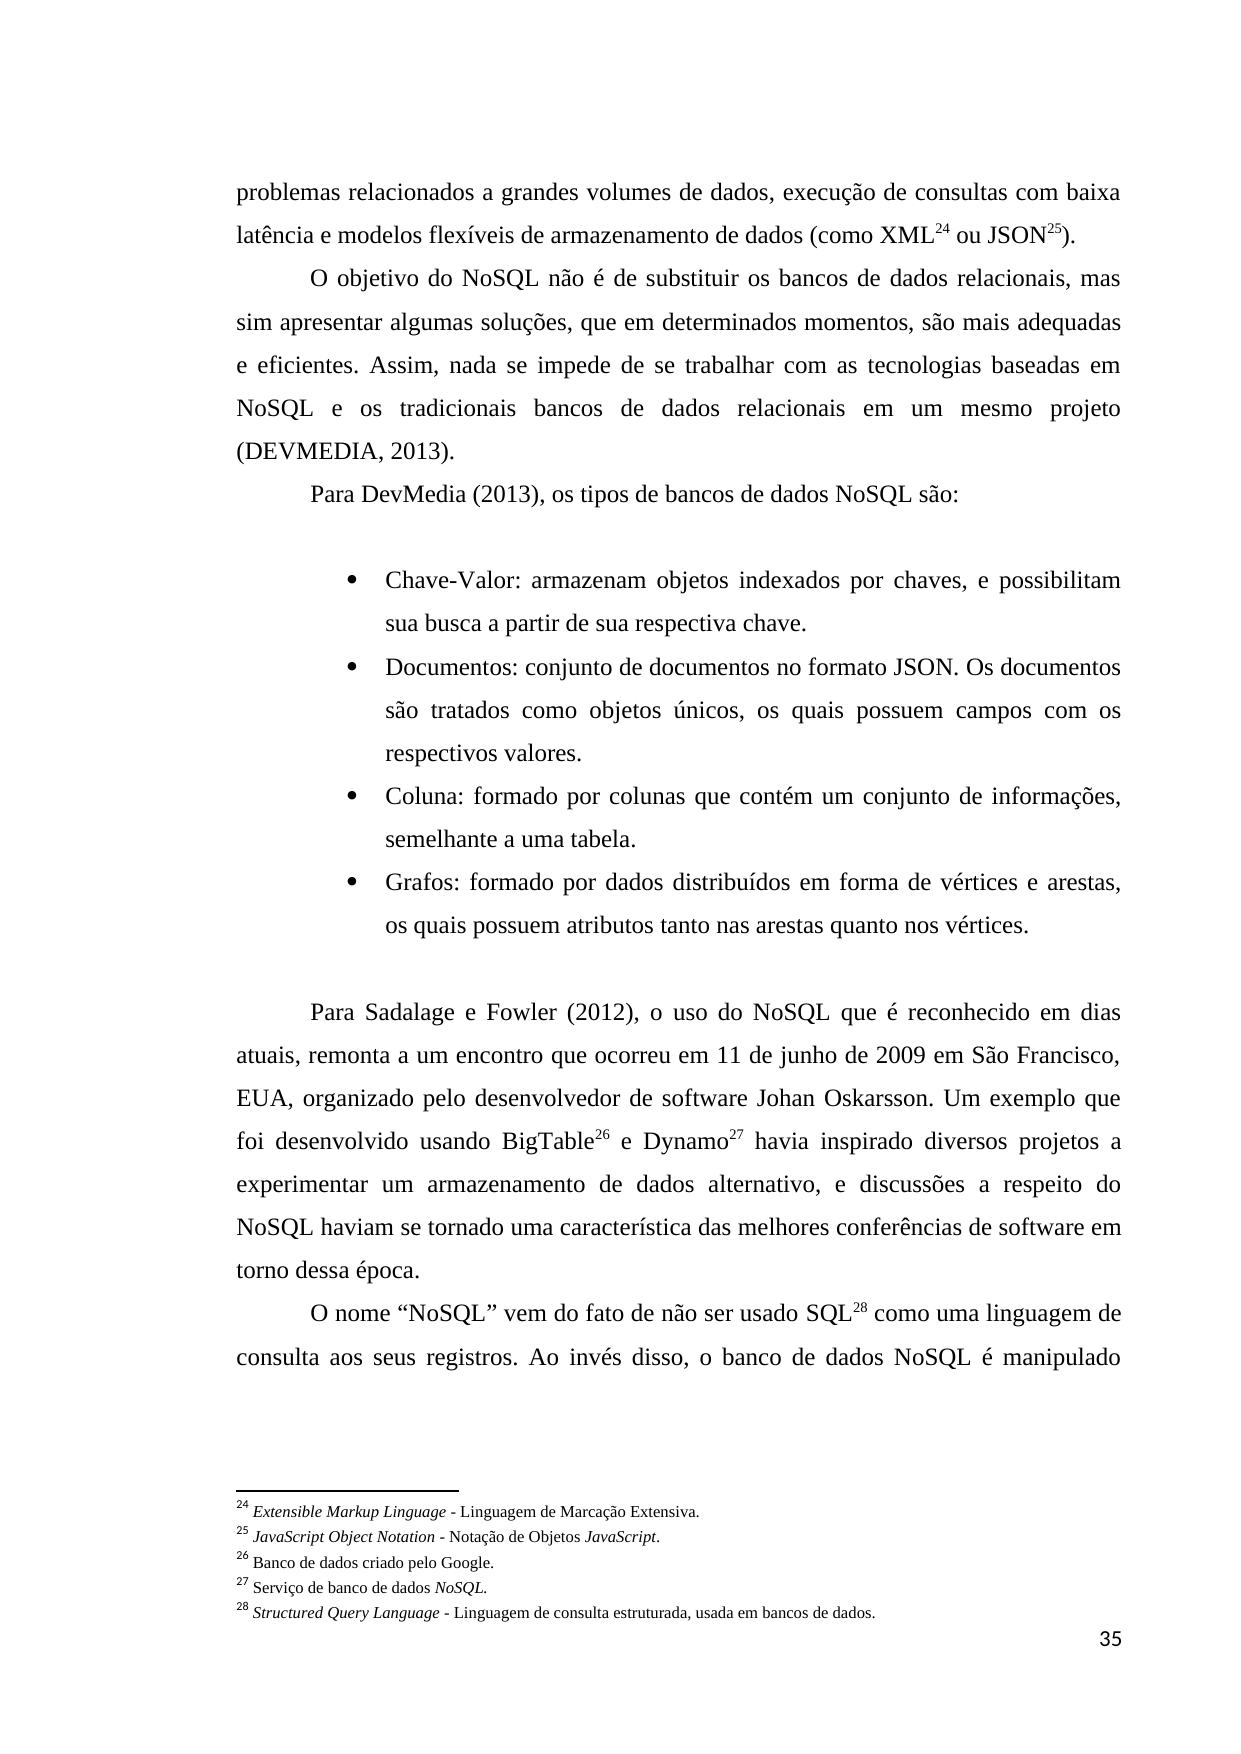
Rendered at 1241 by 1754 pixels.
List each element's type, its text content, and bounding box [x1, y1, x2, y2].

text Para DevMedia (2013), os tipos de bancos de dados NoSQL são: [236, 479, 1122, 508]
text Para Sadalage e Fowler (2012), o uso do NoSQL que é reconhecido em dias atuais, remonta a um encontro que ocorreu em 11 de junho de 2009 em São Francisco, EUA, organizado pelo desenvolvedor de software Johan Oskarsson. Um exemplo que foi desenvolvido usando BigTable e Dynamo havia inspirado diversos projetos a experimentar um armazenamento de dados alternativo, e discussões a respeito do NoSQL haviam se tornado uma característica das melhores conferências de software em torno dessa época. [236, 997, 1122, 1284]
list Grafos: formado por dados distribuídos em forma de vértices e arestas, os quais possuem atributos tanto nas arestas quanto nos vértices. [348, 867, 1122, 939]
list Coluna: formado por colunas que contém um conjunto de informações, semelhante a uma tabela. [348, 781, 1122, 853]
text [236, 177, 1122, 249]
list Documentos: conjunto de documentos no formato JSON. Os documentos são tratados como objetos únicos, os quais possuem campos com os respectivos valores. [348, 652, 1122, 767]
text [236, 1298, 1122, 1413]
text O objetivo do NoSQL não é de substituir os bancos de dados relacionais, mas sim apresentar algumas soluções, que em determinados momentos, são mais adequadas e eficientes. Assim, nada se impede de se trabalhar com as tecnologias baseadas em NoSQL e os tradicionais bancos de dados relacionais em um mesmo projeto (DEVMEDIA, 2013). [236, 263, 1122, 465]
list Chave-Valor: armazenam objetos indexados por chaves, e possibilitam sua busca a partir de sua respectiva chave. [348, 565, 1122, 637]
